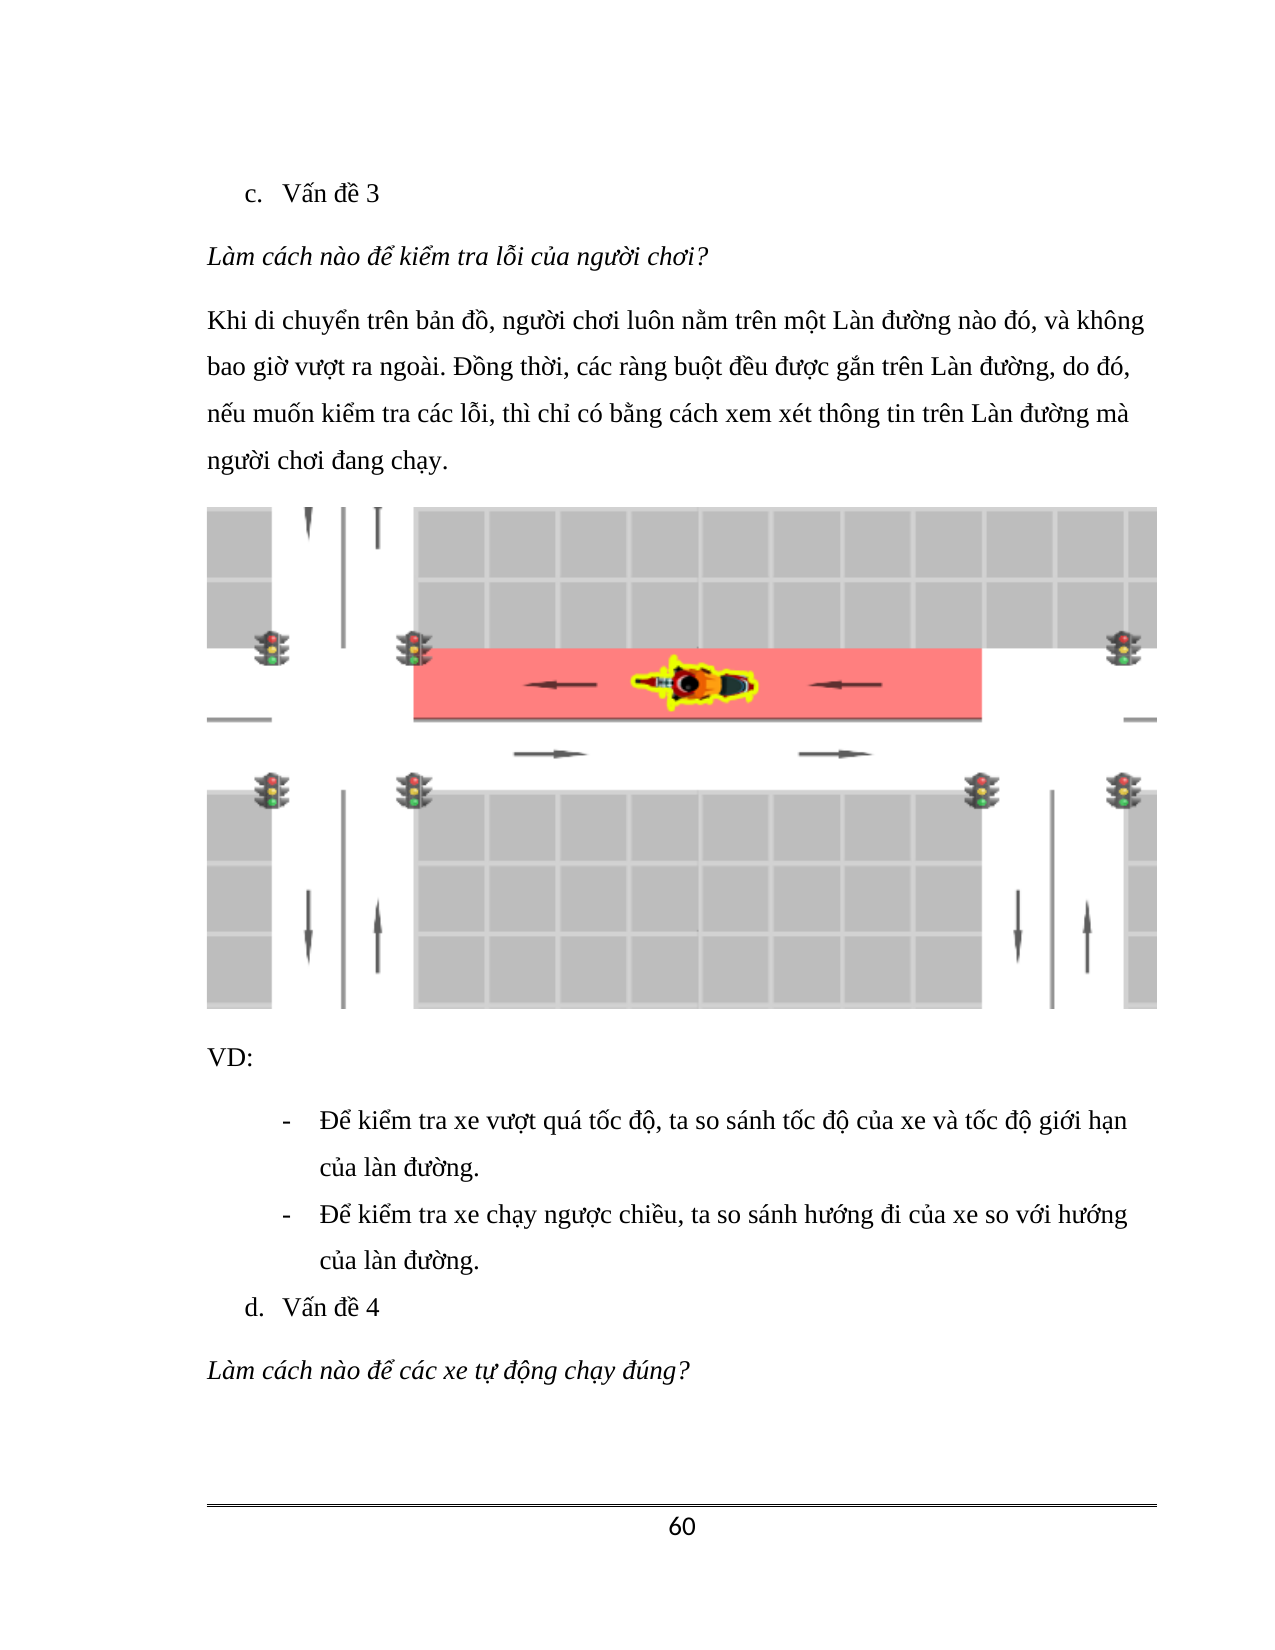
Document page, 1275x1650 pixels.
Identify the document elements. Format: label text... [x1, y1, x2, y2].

text Khi di chuyển trên bản đồ, người chơi luôn nằm trên một Làn đường nào đó, và không bao giờ vượt ra ngoài. Đồng thời, các ràng buột đều được gắn trên Làn đường, do đó, nếu muốn kiểm tra các lỗi, thì chỉ có bằng cách xem xét thông tin trên Làn đường mà người chơi đang chạy. [207, 304, 1157, 475]
text VD: [207, 1041, 1157, 1072]
picture [206, 507, 1157, 1009]
list Để kiểm tra xe vượt quá tốc độ, ta so sánh tốc độ của xe và tốc độ giới hạn của làn đường. [282, 1104, 1157, 1182]
list Vấn đề 3 [244, 177, 1157, 208]
text Làm cách nào để kiểm tra lỗi của người chơi? [207, 241, 1157, 272]
list Vấn đề 4 [244, 1291, 1157, 1322]
text Làm cách nào để các xe tự động chạy đúng? [207, 1354, 1157, 1386]
list Để kiểm tra xe chạy ngược chiều, ta so sánh hướng đi của xe so với hướng của làn đường. [282, 1198, 1157, 1276]
